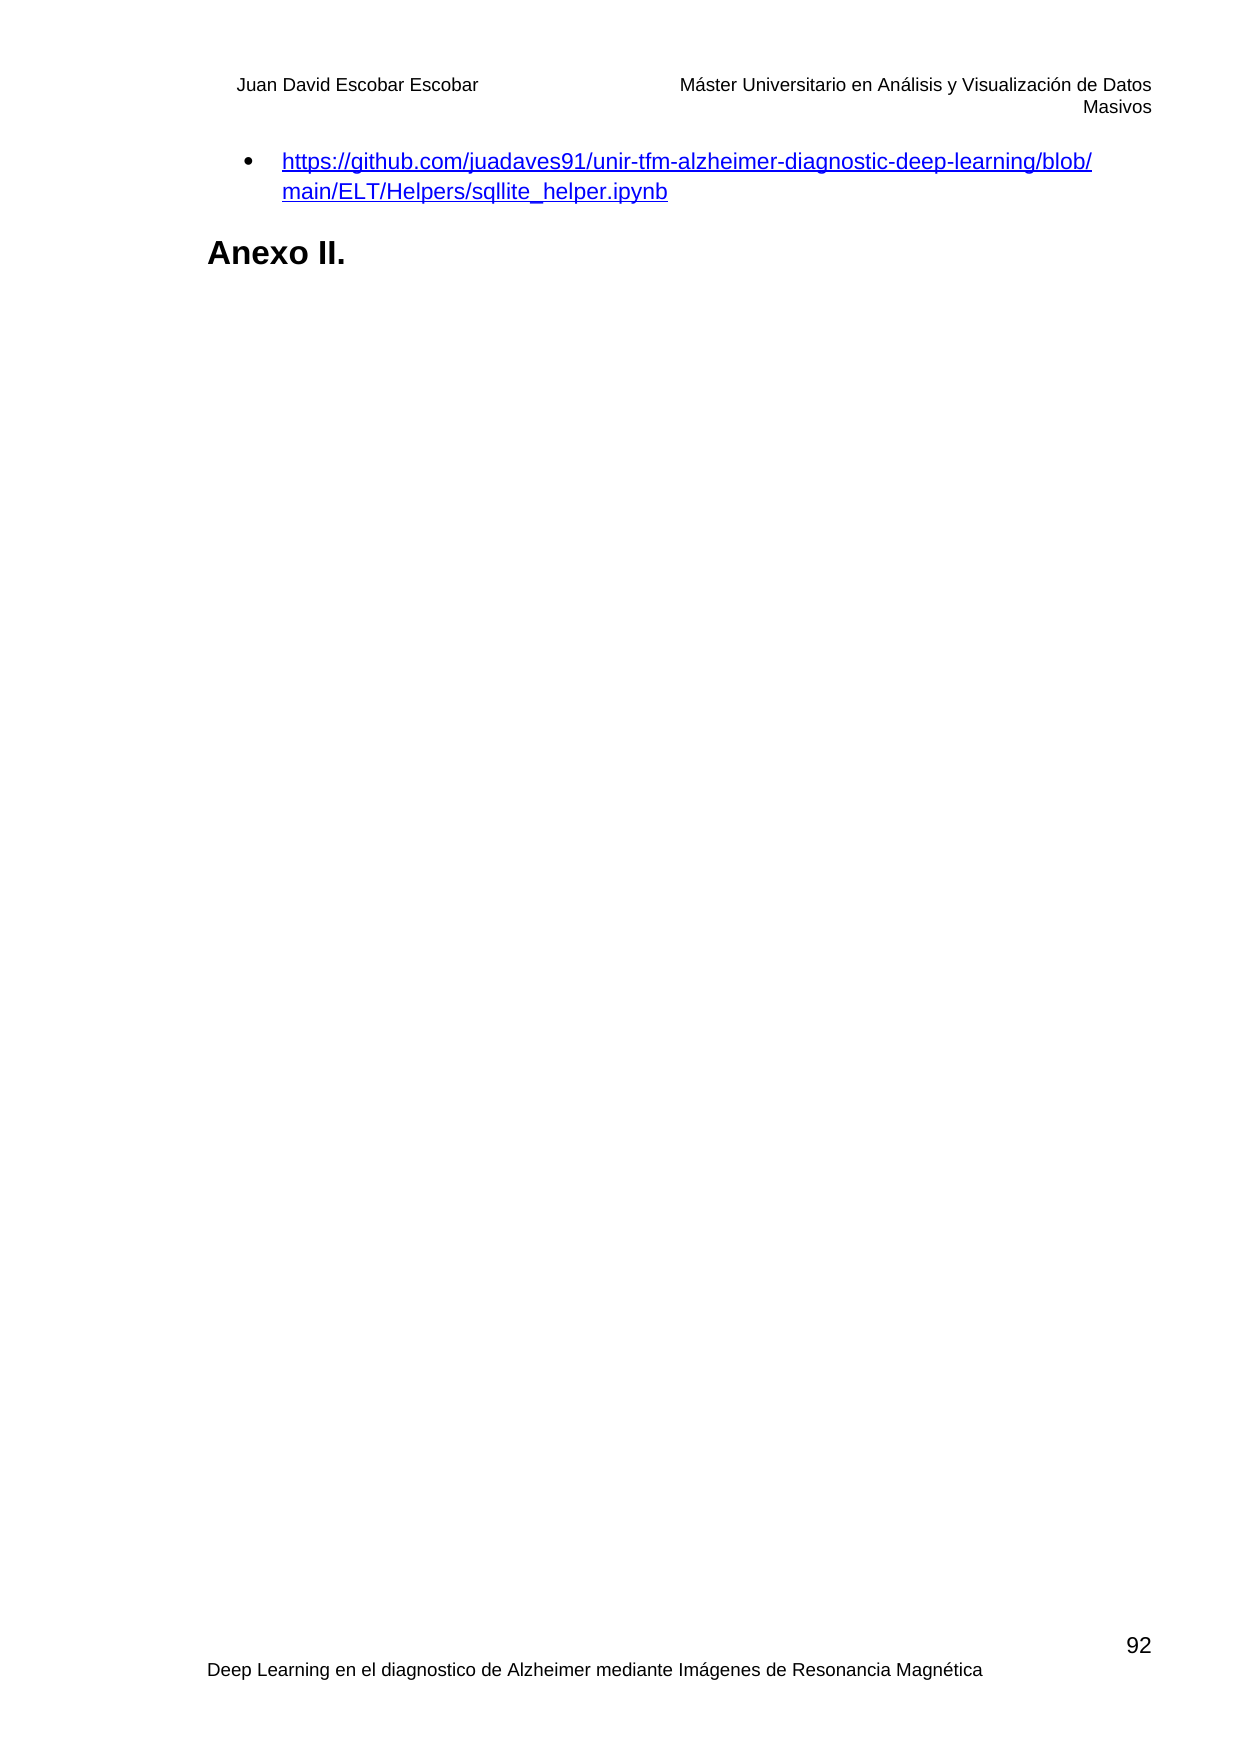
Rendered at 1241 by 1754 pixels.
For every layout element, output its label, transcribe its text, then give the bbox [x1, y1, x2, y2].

list https://github.com/juadaves91/unir-tfm-alzheimer-diagnostic-deep-learning/blob/main/ELT/Helpers/sqllite_helper.ipynb [244, 148, 1152, 204]
subtitle Anexo II. [207, 233, 1152, 272]
